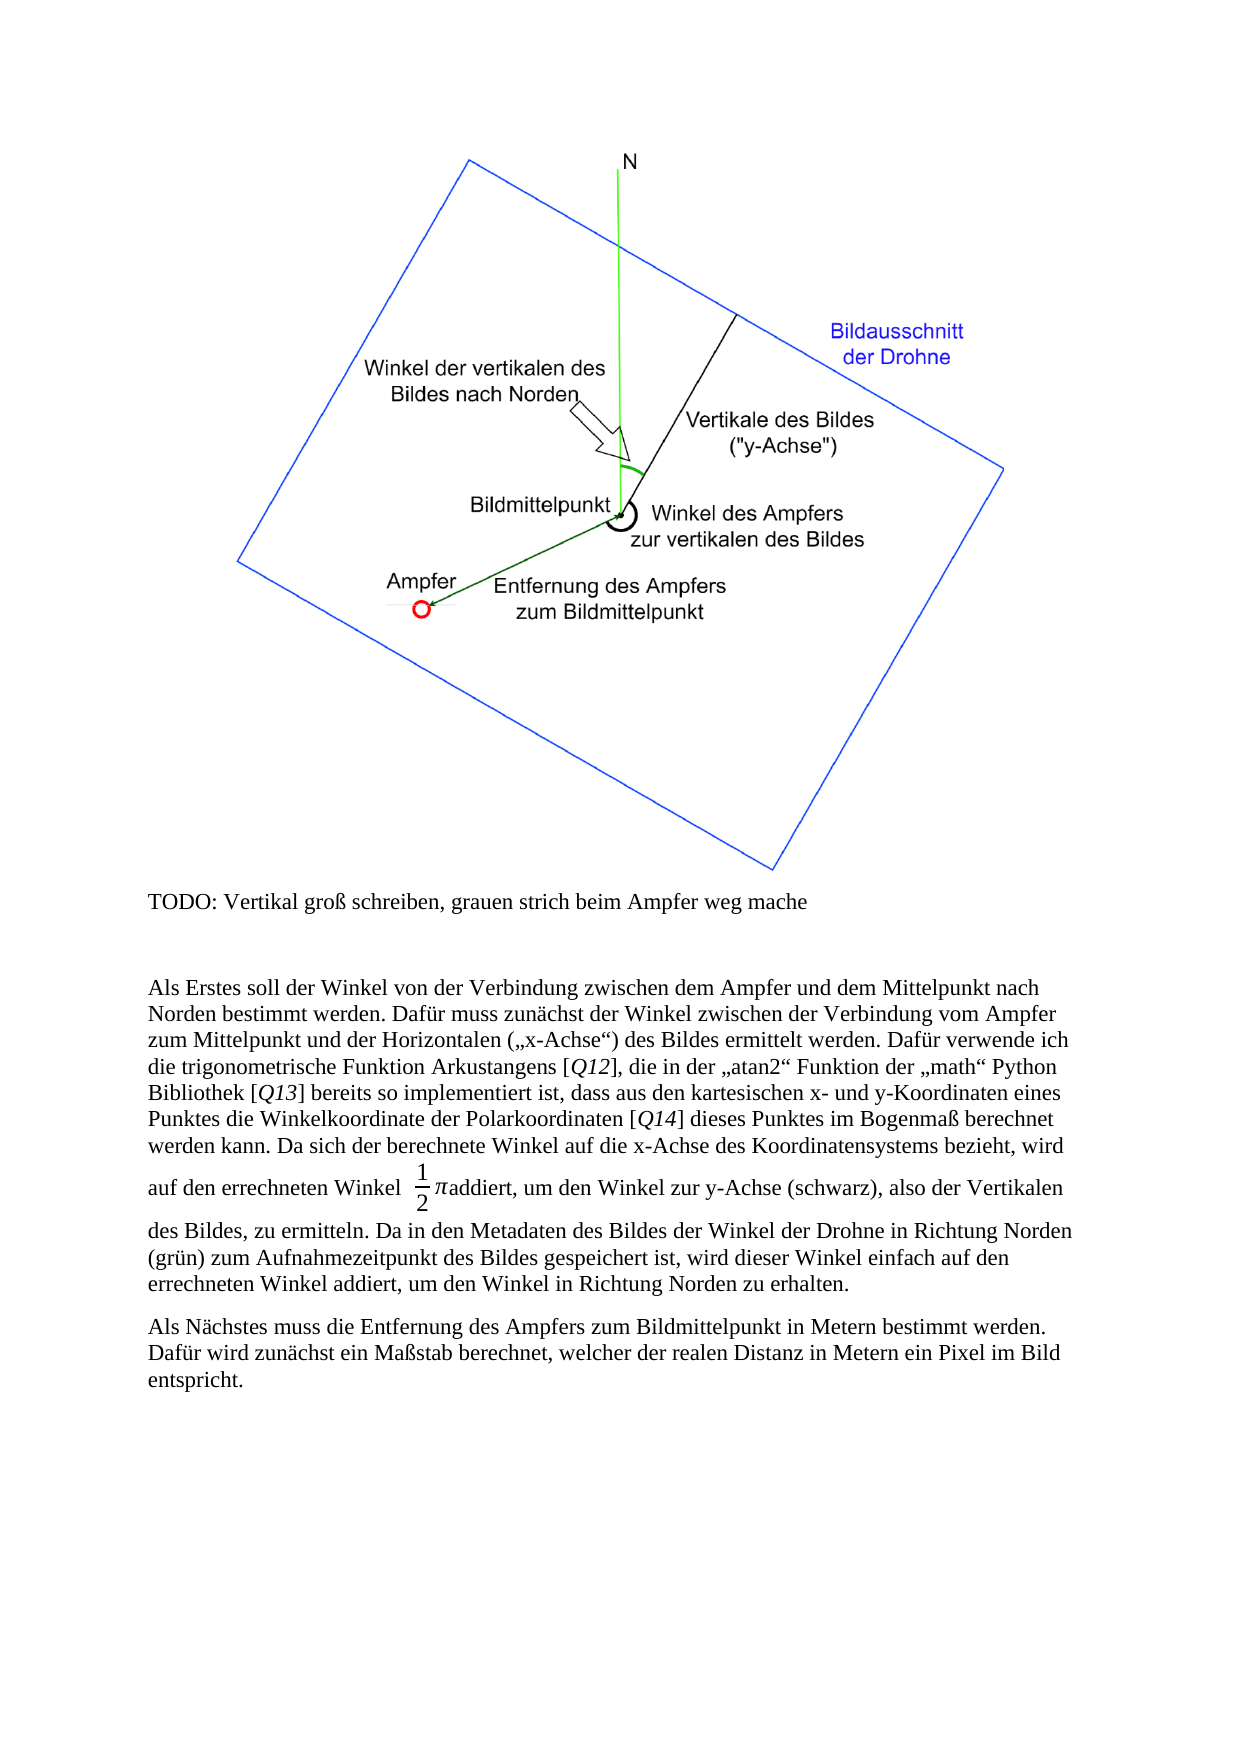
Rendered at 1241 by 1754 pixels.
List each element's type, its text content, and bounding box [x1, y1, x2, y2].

text Als Nächstes muss die Entfernung des Ampfers zum Bildmittelpunkt in Metern bestimmt werden. Dafür wird zunächst ein Maßstab berechnet, welcher der realen Distanz in Metern ein Pixel im Bild entspricht. [148, 1313, 1093, 1392]
text Als Erstes soll der Winkel von der Verbindung zwischen dem Ampfer und dem Mittelpunkt nach Norden bestimmt werden. Dafür muss zunächst der Winkel zwischen der Verbindung vom Ampfer zum Mittelpunkt und der Horizontalen („x-Achse“) des Bildes ermittelt werden. Dafür verwende ich die trigonometrische Funktion Arkustangens [Q12], die in der „atan2“ Funktion der „math“ Python Bibliothek [Q13] bereits so implementiert ist, dass aus den kartesischen x- und y-Koordinaten eines Punktes die Winkelkoordinate der Polarkoordinaten [Q14] dieses Punktes im Bogenmaß berechnet werden kann. Da sich der berechnete Winkel auf die x-Achse des Koordinatensystems bezieht, wird auf den errechneten Winkel addiert, um den Winkel zur y-Achse (schwarz), also der Vertikalen des Bildes, zu ermitteln. Da in den Metadaten des Bildes der Winkel der Drohne in Richtung Norden (grün) zum Aufnahmezeitpunkt des Bildes gespeichert ist, wird dieser Winkel einfach auf den errechneten Winkel addiert, um den Winkel in Richtung Norden zu erhalten. [148, 974, 1093, 1296]
picture [236, 147, 1005, 871]
text TODO: Vertikal groß schreiben, grauen strich beim Ampfer weg mache [148, 888, 1093, 914]
